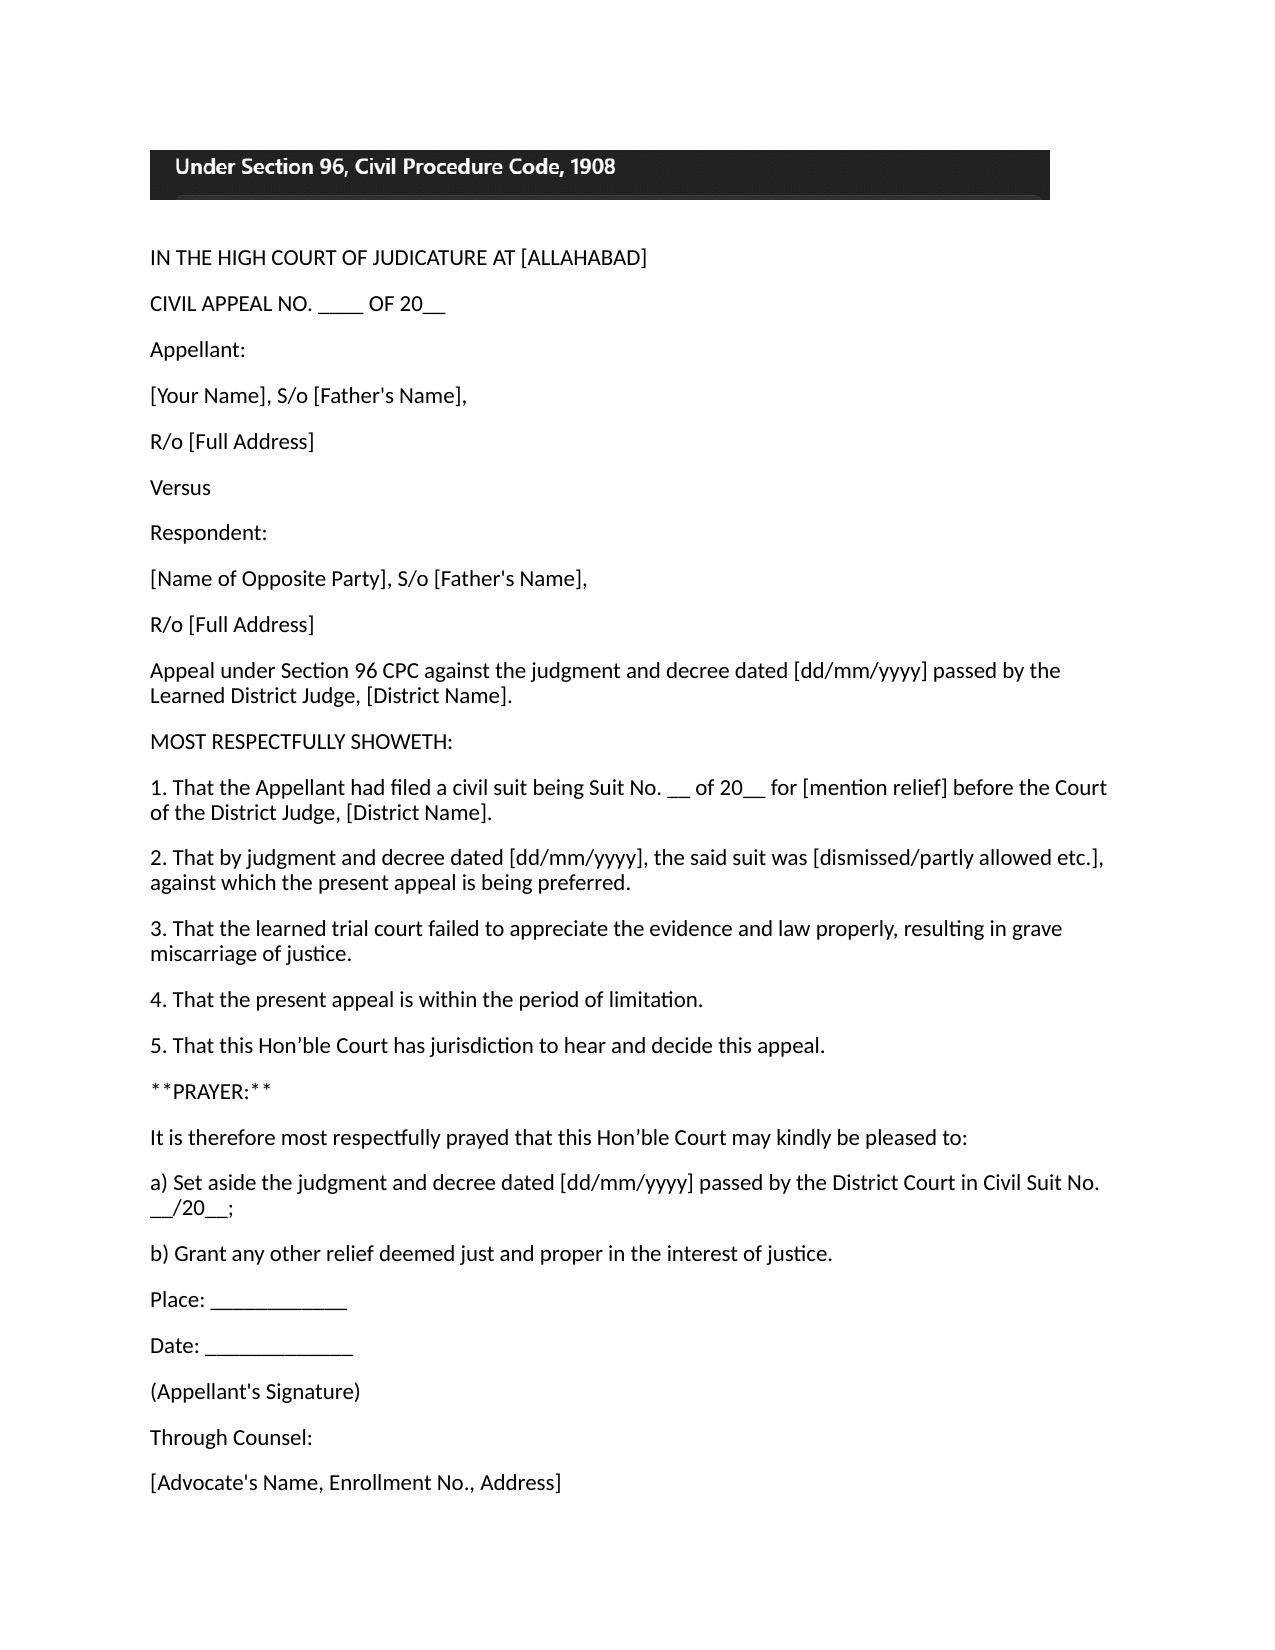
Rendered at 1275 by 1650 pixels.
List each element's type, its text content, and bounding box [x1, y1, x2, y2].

text 3. That the learned trial court failed to appreciate the evidence and law properly, resulting in grave miscarriage of justice. [150, 917, 1125, 967]
text [Your Name], S/o [Father's Name], [150, 383, 1125, 408]
text R/o [Full Address] [150, 612, 1125, 637]
text Respondent: [150, 521, 1125, 546]
text IN THE HIGH COURT OF JUDICATURE AT [ALLAHABAD] [150, 246, 1125, 271]
text **PRAYER:** [150, 1079, 1125, 1104]
text 5. That this Hon’ble Court has jurisdiction to hear and decide this appeal. [150, 1033, 1125, 1058]
text 4. That the present appeal is within the period of limitation. [150, 987, 1125, 1012]
text R/o [Full Address] [150, 429, 1125, 454]
text Versus [150, 475, 1125, 500]
text Date: _____________ [150, 1333, 1125, 1358]
text b) Grant any other relief deemed just and proper in the interest of justice. [150, 1242, 1125, 1267]
text Through Counsel: [150, 1425, 1125, 1450]
text MOST RESPECTFULLY SHOWETH: [150, 729, 1125, 754]
text [Name of Opposite Party], S/o [Father's Name], [150, 567, 1125, 592]
text It is therefore most respectfully prayed that this Hon’ble Court may kindly be pleased to: [150, 1125, 1125, 1150]
text 2. That by judgment and decree dated [dd/mm/yyyy], the said suit was [dismissed/partly allowed etc.], against which the present appeal is being preferred. [150, 846, 1125, 896]
text a) Set aside the judgment and decree dated [dd/mm/yyyy] passed by the District Court in Civil Suit No. __/20__; [150, 1171, 1125, 1221]
text 1. That the Appellant had filed a civil suit being Suit No. __ of 20__ for [mention relief] before the Court of the District Judge, [District Name]. [150, 775, 1125, 825]
text [Advocate's Name, Enrollment No., Address] [150, 1471, 1125, 1496]
text (Appellant's Signature) [150, 1379, 1125, 1404]
text CIVIL APPEAL NO. ____ OF 20__ [150, 292, 1125, 317]
text Place: ____________ [150, 1287, 1125, 1312]
text Appellant: [150, 337, 1125, 362]
text Appeal under Section 96 CPC against the judgment and decree dated [dd/mm/yyyy] passed by the Learned District Judge, [District Name]. [150, 658, 1125, 708]
